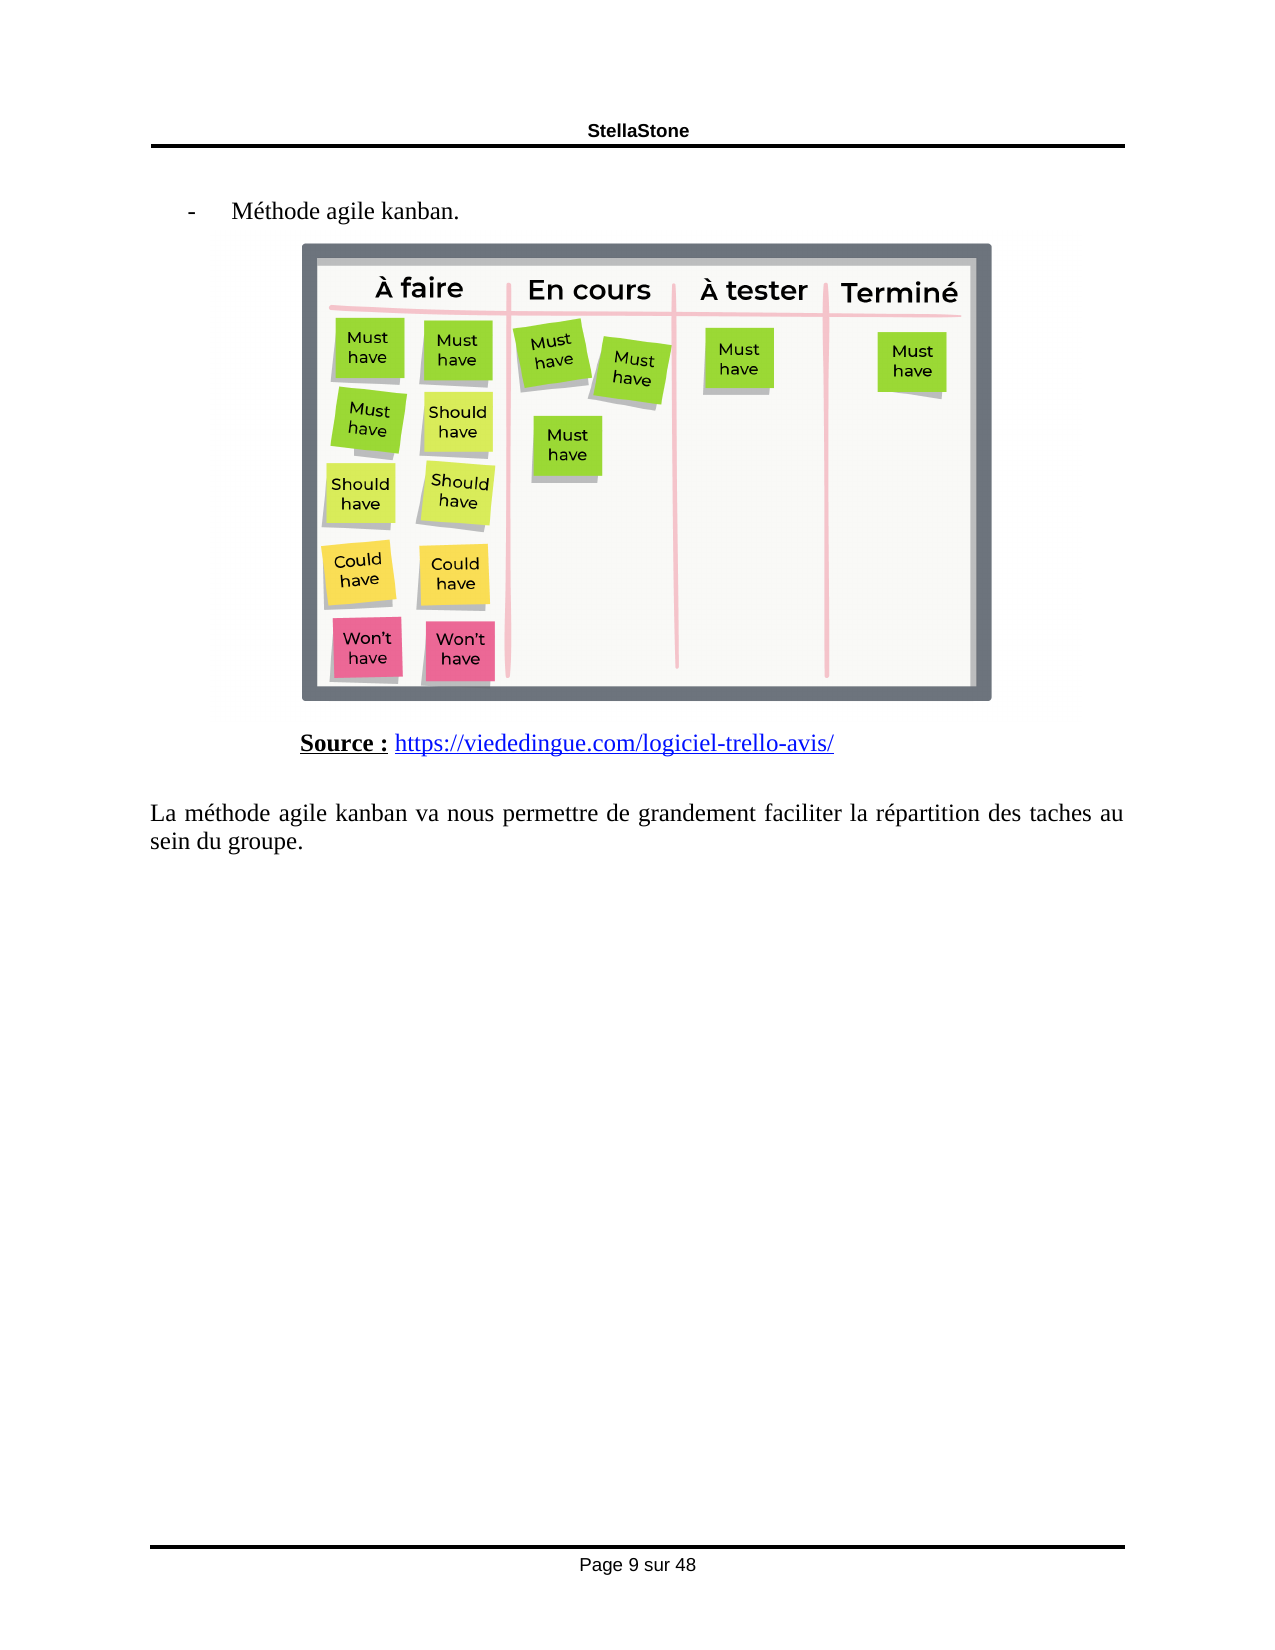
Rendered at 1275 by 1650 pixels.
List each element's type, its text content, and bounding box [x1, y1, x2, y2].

picture [210, 230, 1083, 722]
text Source : https://viededingue.com/logiciel-trello-avis/ [225, 728, 1125, 756]
text La méthode agile kanban va nous permettre de grandement faciliter la répartition des taches au sein du groupe. [150, 798, 1125, 855]
list Méthode agile kanban. [187, 196, 1125, 224]
